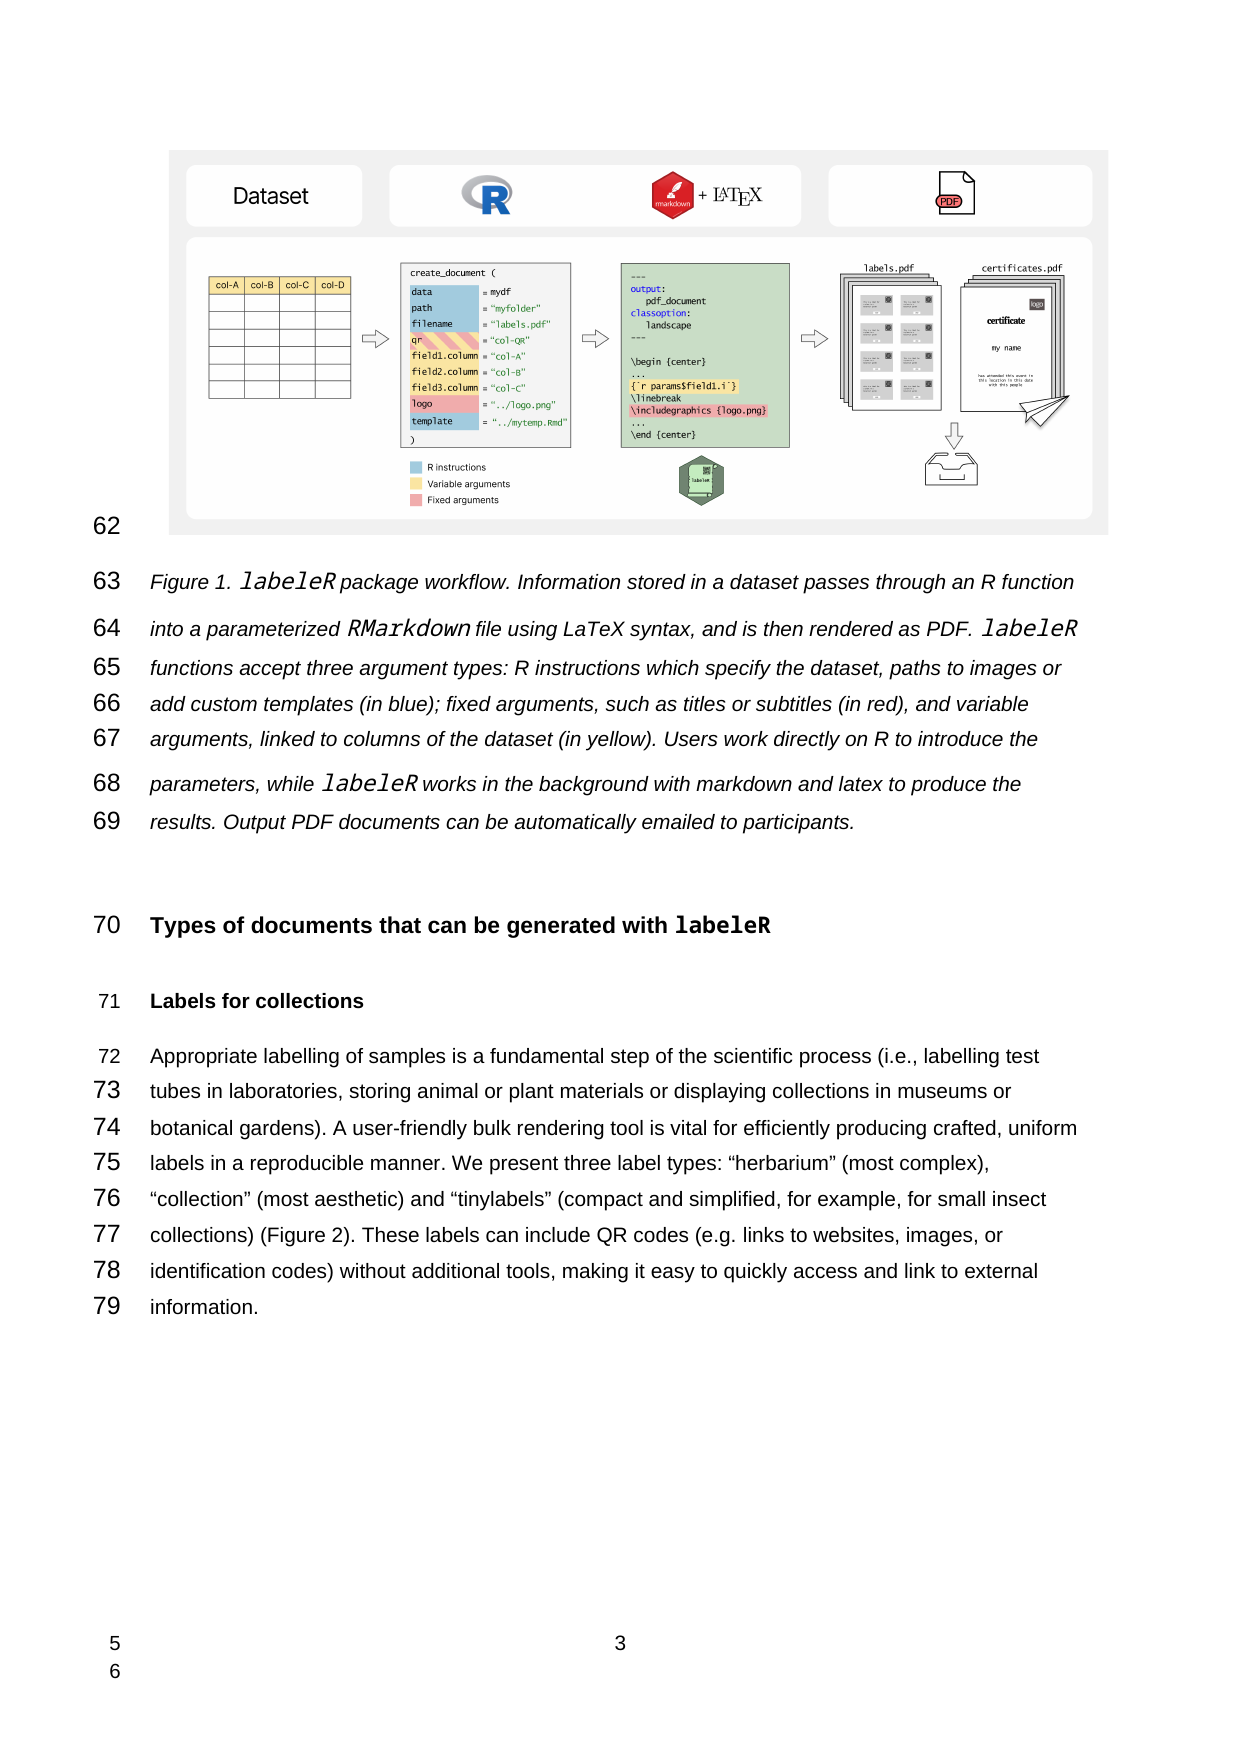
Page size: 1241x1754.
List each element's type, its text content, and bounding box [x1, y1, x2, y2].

subtitle Types of documents that can be generated with labeleR [150, 908, 1090, 940]
subtitle Labels for collections [150, 989, 1090, 1013]
text Figure 1. labeleR package workflow. Information stored in a dataset passes through an R function into a parameterized RMarkdown file using LaTeX syntax, and is then rendered as PDF. labeleR functions accept three argument types: R instructions which specify the dataset, paths to images or add custom templates (in blue); fixed arguments, such as titles or subtitles (in red), and variable arguments, linked to columns of the dataset (in yellow). Users work directly on R to introduce the parameters, while labeleR works in the background with markdown and latex to produce the results. Output PDF documents can be automatically emailed to participants. [150, 565, 1090, 834]
picture [168, 150, 1109, 535]
